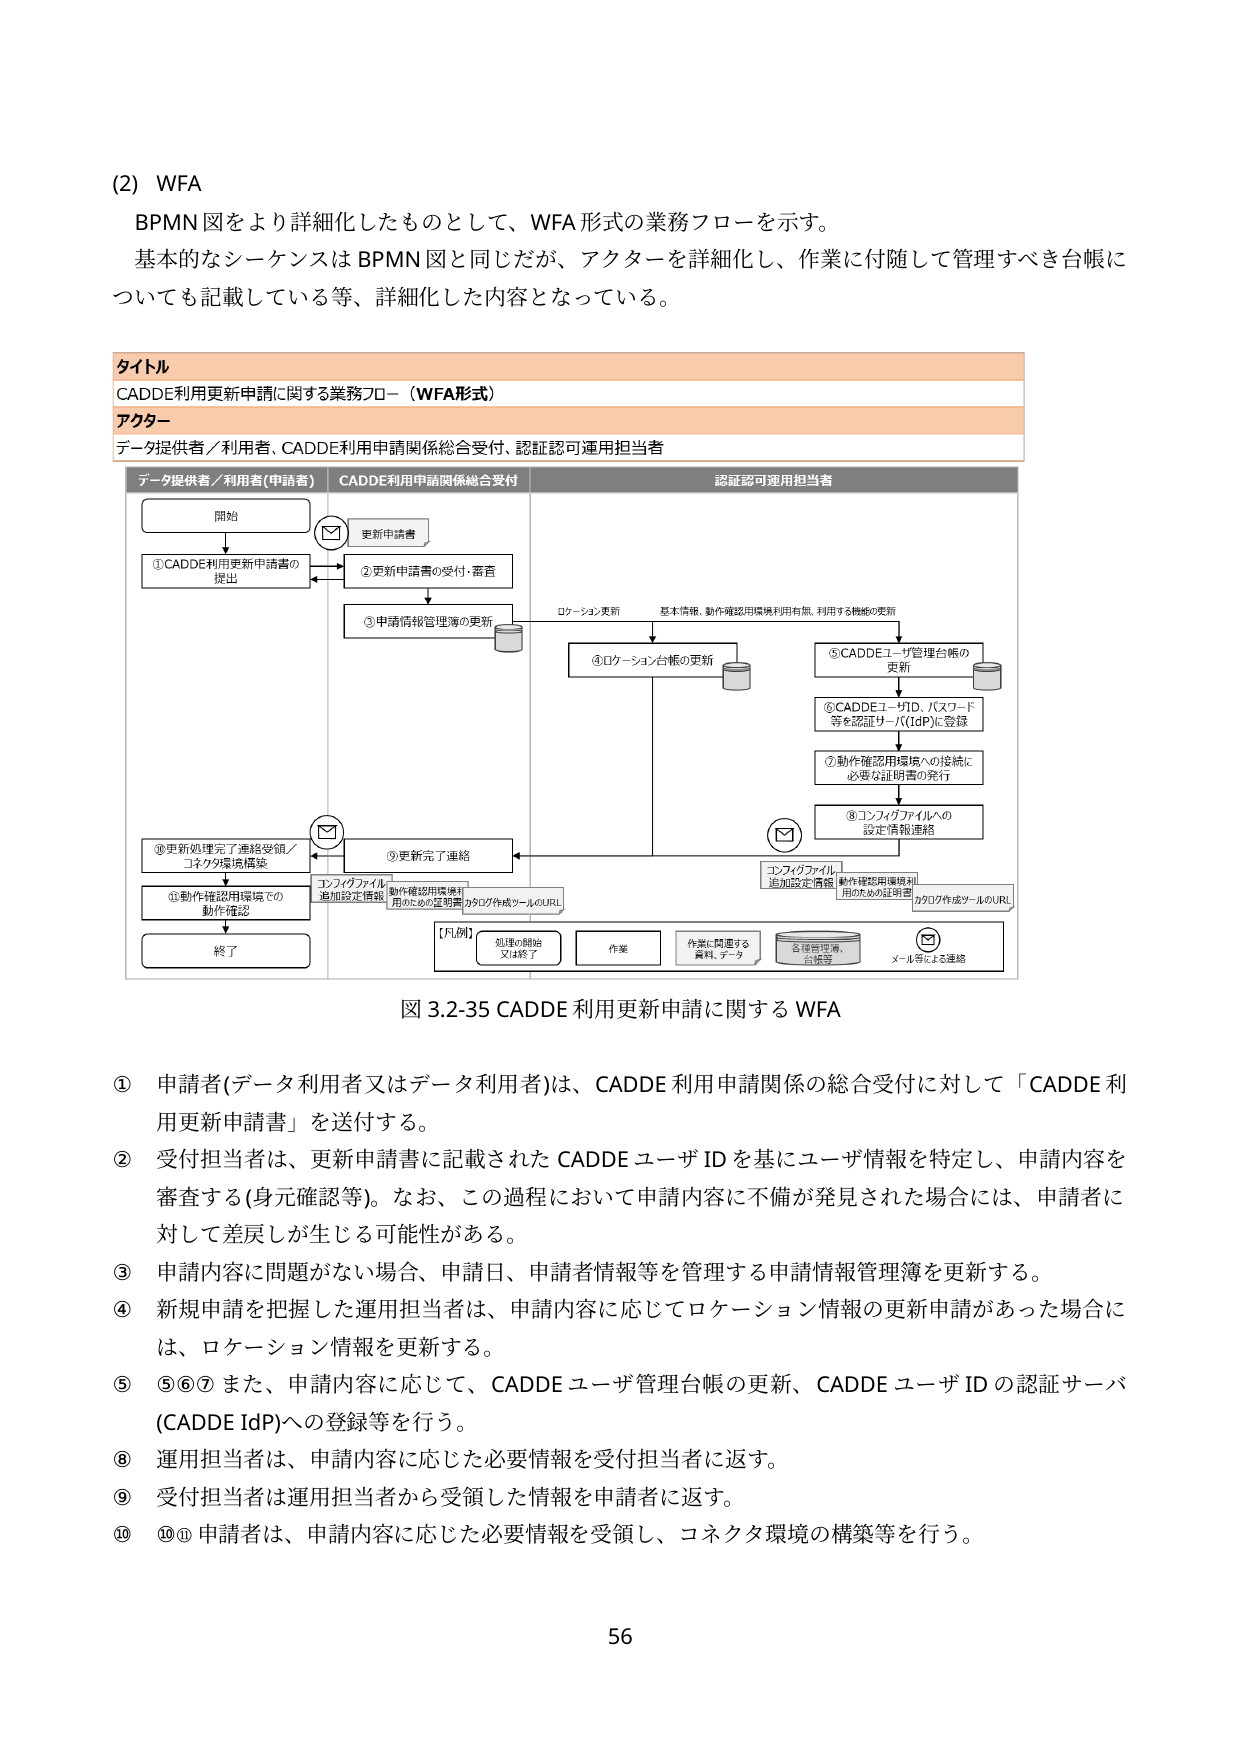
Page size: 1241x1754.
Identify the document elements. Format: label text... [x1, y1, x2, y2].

picture [112, 352, 1025, 980]
list 運用担当者は、申請内容に応じた必要情報を受付担当者に返す。 [112, 1439, 1128, 1477]
list 申請内容に問題がない場合、申請日、申請者情報等を管理する申請情報管理簿を更新する。 [112, 1252, 1128, 1289]
text BPMN図をより詳細化したものとして、WFA形式の業務フローを示す。 [112, 202, 1128, 239]
text 基本的なシーケンスはBPMN図と同じだが、アクターを詳細化し、作業に付随して管理すべき台帳についても記載している等、詳細化した内容となっている。 [112, 239, 1128, 314]
list 受付担当者は、更新申請書に記載されたCADDEユーザIDを基にユーザ情報を特定し、申請内容を審査する(身元確認等)。なお、この過程において申請内容に不備が発見された場合には、申請者に対して差戻しが生じる可能性がある。 [112, 1139, 1128, 1252]
list ⑤⑥⑦また、申請内容に応じて、CADDEユーザ管理台帳の更新、CADDEユーザIDの認証サーバ(CADDE IdP)への登録等を行う。 [112, 1364, 1128, 1439]
list 受付担当者は運用担当者から受領した情報を申請者に返す。 [112, 1477, 1128, 1514]
subtitle WFA [112, 164, 1128, 202]
list ⑩⑪申請者は、申請内容に応じた必要情報を受領し、コネクタ環境の構築等を行う。 [112, 1514, 1128, 1552]
list 申請者(データ利用者又はデータ利用者)は、CADDE利用申請関係の総合受付に対して「CADDE利用更新申請書」を送付する。 [112, 1064, 1128, 1139]
list 新規申請を把握した運用担当者は、申請内容に応じてロケーション情報の更新申請があった場合には、ロケーション情報を更新する。 [112, 1289, 1128, 1364]
